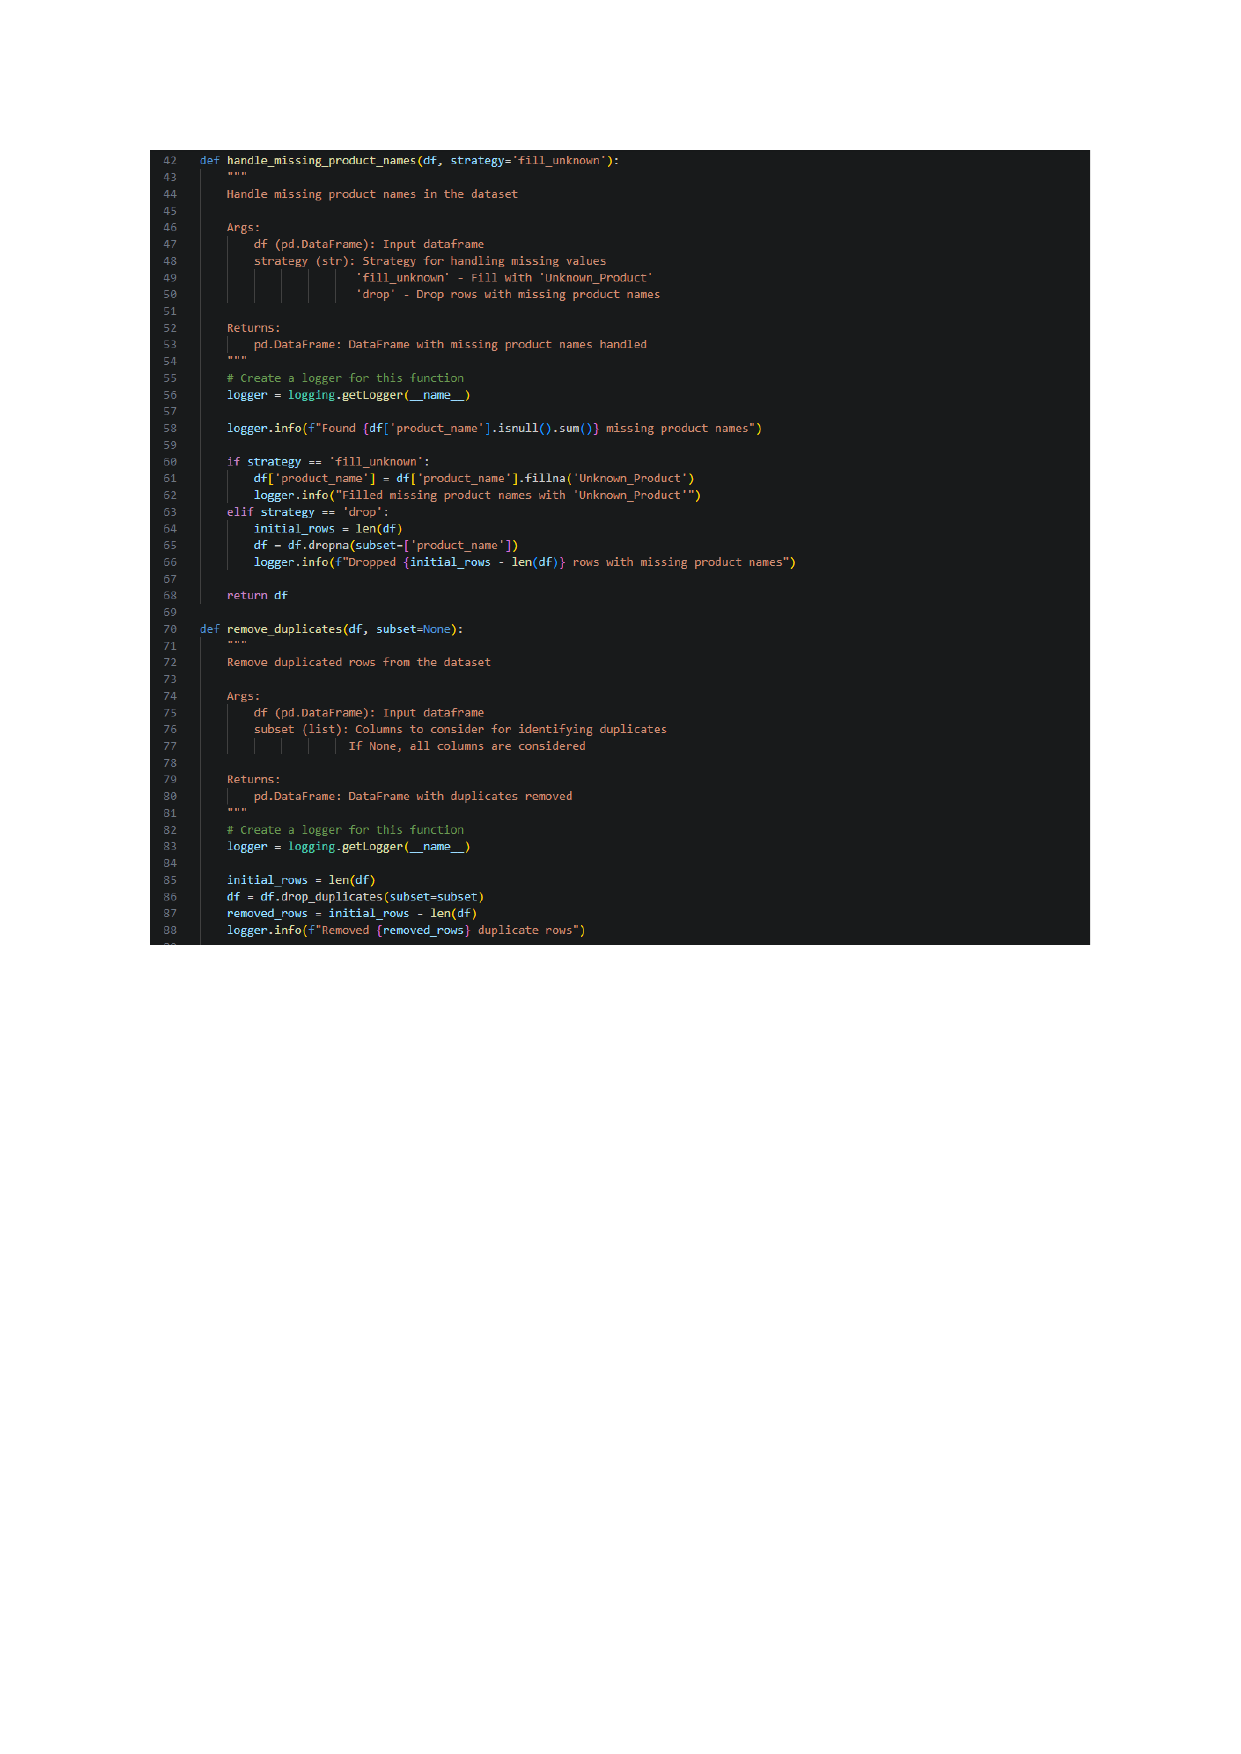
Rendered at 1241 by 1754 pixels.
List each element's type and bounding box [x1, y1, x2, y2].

picture [150, 150, 1091, 945]
